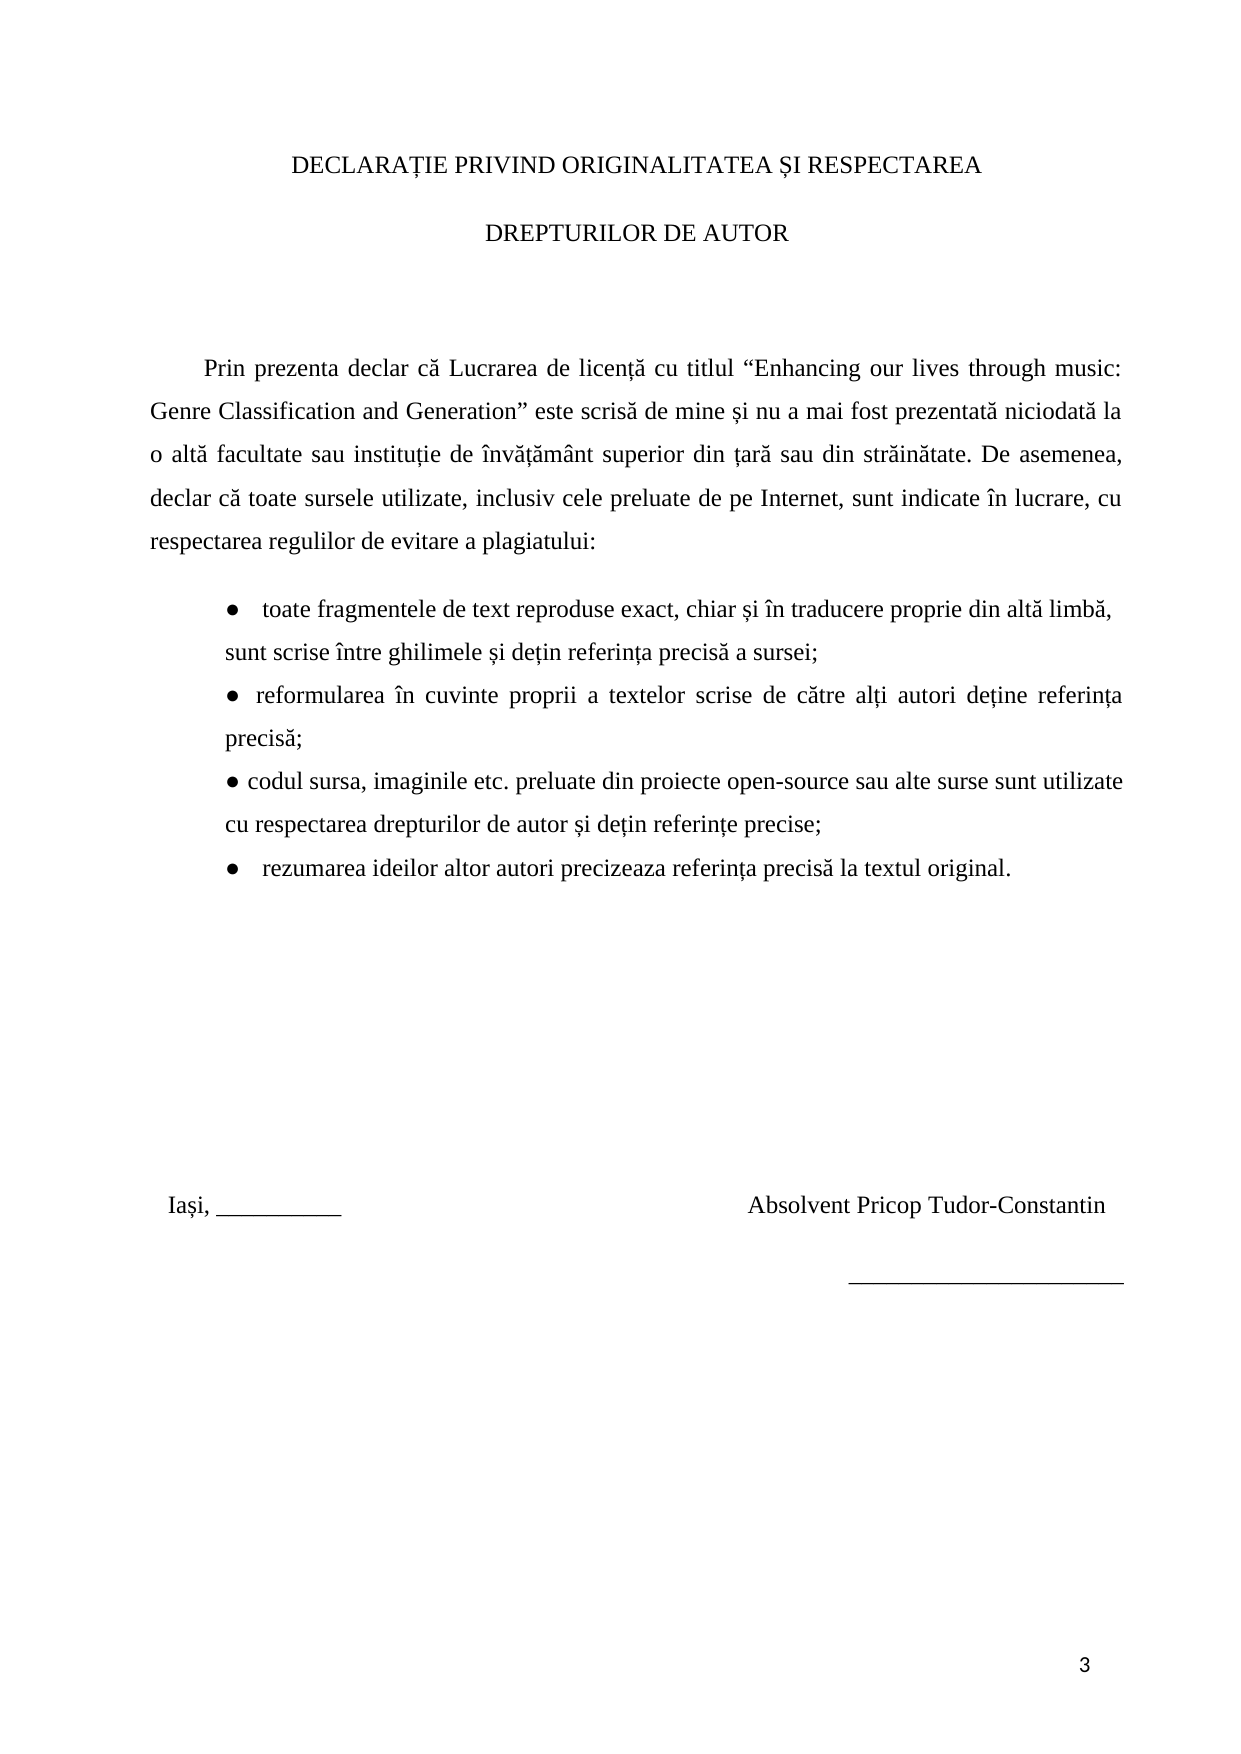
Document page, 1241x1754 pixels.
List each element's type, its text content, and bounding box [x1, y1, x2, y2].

text DECLARAȚIE PRIVIND ORIGINALITATEA ȘI RESPECTAREA [150, 150, 1123, 179]
text Iași, __________ Absolvent Pricop Tudor-Constantin [150, 1190, 1123, 1218]
text ● reformularea în cuvinte proprii a textelor scrise de către alți autori deține referința precisă; [225, 680, 1123, 752]
text ______________________ [150, 1258, 1123, 1287]
text ● rezumarea ideilor altor autori precizeaza referința precisă la textul original. [225, 853, 1123, 881]
text Prin prezenta declar că Lucrarea de licență cu titlul “Enhancing our lives through music: Genre Classification and Generation” este scrisă de mine și nu a mai fost prezentată niciodată la o altă facultate sau instituție de învățământ superior din țară sau din străinătate. De asemenea, declar că toate sursele utilizate, inclusiv cele preluate de pe Internet, sunt indicate în lucrare, cu respectarea regulilor de evitare a plagiatului: [150, 353, 1123, 554]
text DREPTURILOR DE AUTOR [150, 218, 1123, 247]
text ● codul sursa, imaginile etc. preluate din proiecte open-source sau alte surse sunt utilizate cu respectarea drepturilor de autor și dețin referințe precise; [225, 766, 1123, 838]
text ● toate fragmentele de text reproduse exact, chiar și în traducere proprie din altă limbă, sunt scrise între ghilimele și dețin referința precisă a sursei; [225, 594, 1123, 666]
